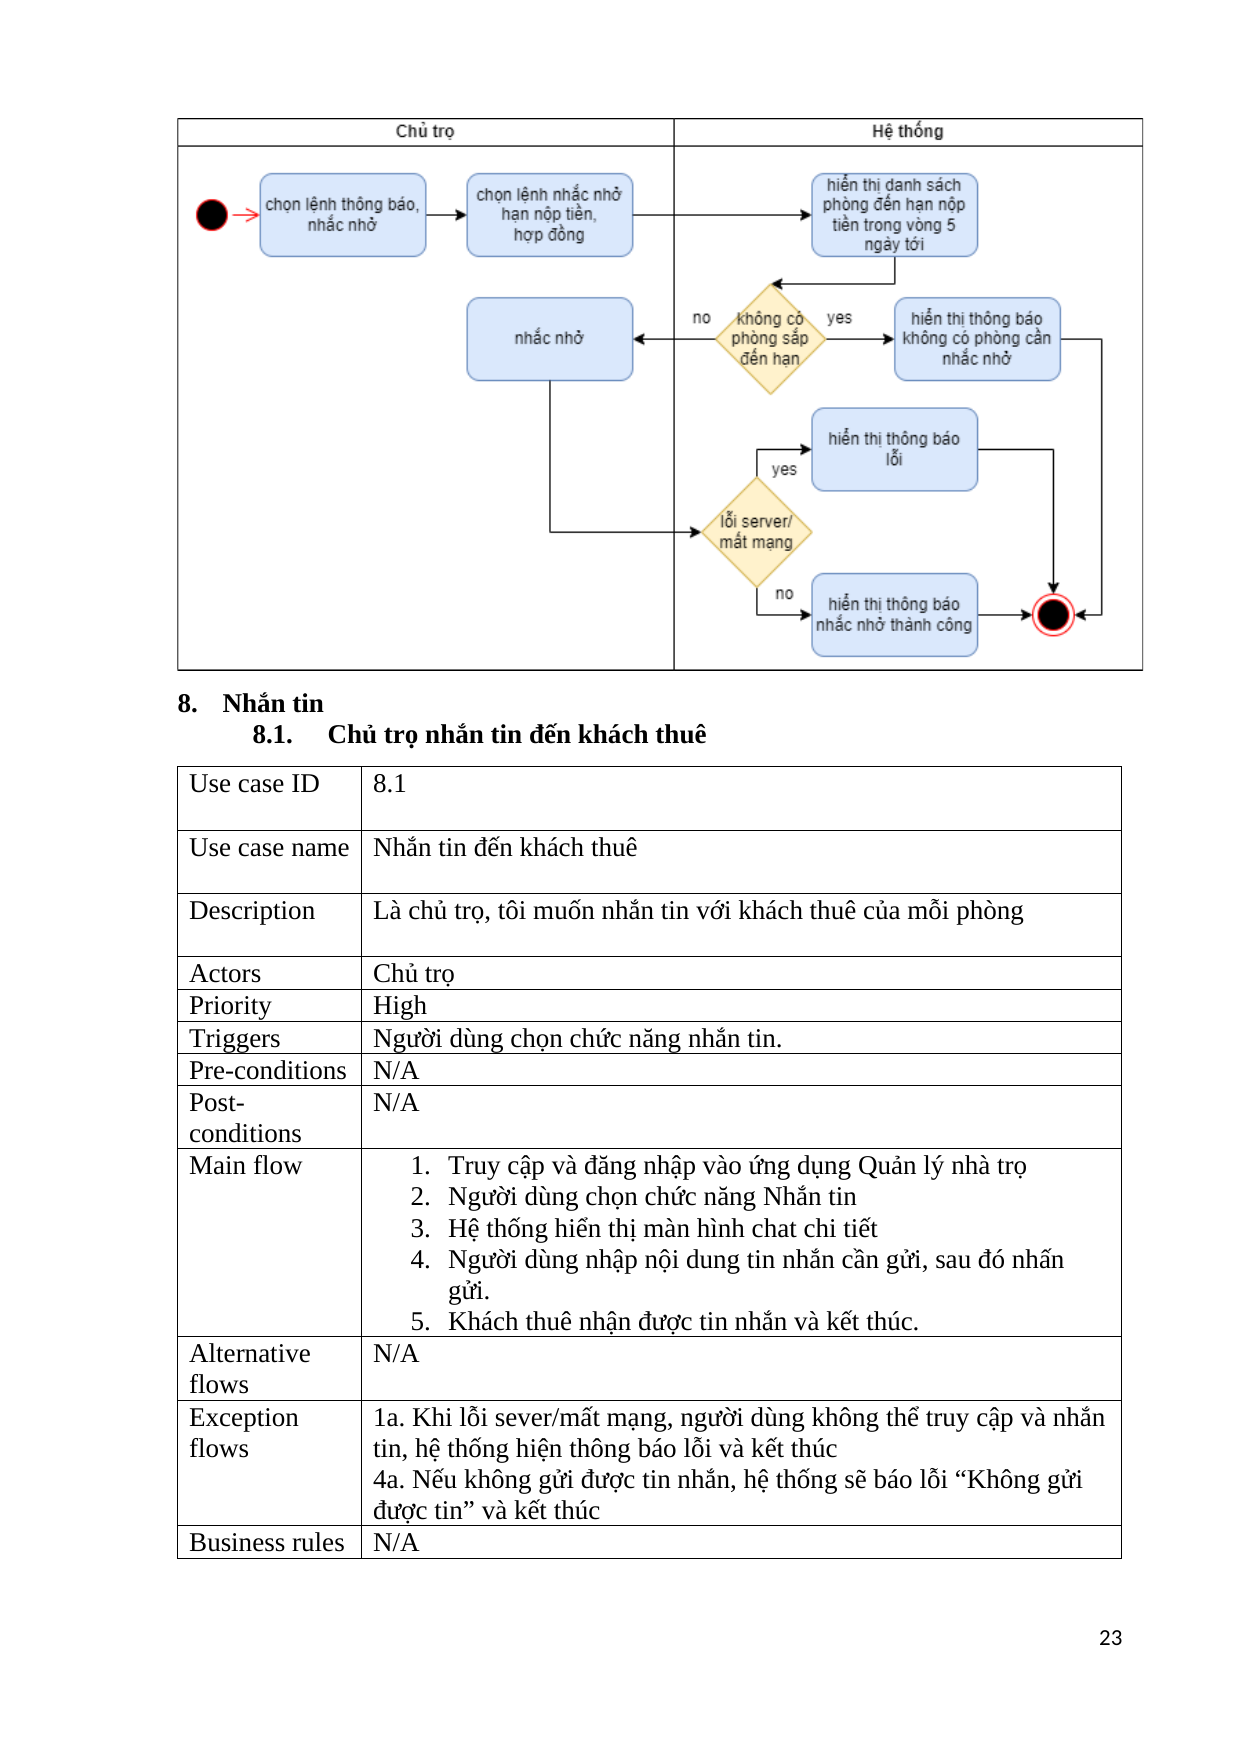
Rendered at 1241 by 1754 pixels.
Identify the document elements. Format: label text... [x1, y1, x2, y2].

table_cell Chủ trọ [362, 957, 1121, 988]
table_cell Exception flows [178, 1401, 361, 1525]
table_cell Truy cập và đăng nhập vào ứng dụng Quản lý nhà trọ Người dùng chọn chức năng Nhắn tin Hệ thống hiển thị màn hình chat chi tiết Người dùng nhập nội dung tin nhắn cần gửi, sau đó nhấn gửi. Khách thuê nhận được tin nhắn và kết thúc. [362, 1149, 1121, 1336]
table_cell N/A [362, 1337, 1121, 1399]
table_header Use case ID [178, 767, 361, 829]
table_cell Priority [178, 990, 361, 1021]
table_header 8.1 [362, 767, 1121, 829]
table_cell Main flow [178, 1149, 361, 1336]
table_cell Nhắn tin đến khách thuê [362, 831, 1121, 893]
picture [177, 118, 1144, 671]
list Nhắn tin [177, 687, 1122, 718]
table_cell N/A [362, 1526, 1121, 1557]
table_cell Business rules [178, 1526, 361, 1557]
table_cell High [362, 990, 1121, 1021]
list Chủ trọ nhắn tin đến khách thuê [252, 718, 1122, 749]
table_cell Use case name [178, 831, 361, 893]
table_cell Actors [178, 957, 361, 988]
table_cell Post-conditions [178, 1086, 361, 1148]
table_cell Pre-conditions [178, 1054, 361, 1085]
table_cell N/A [362, 1086, 1121, 1148]
table_cell Là chủ trọ, tôi muốn nhắn tin với khách thuê của mỗi phòng [362, 894, 1121, 956]
table_cell Triggers [178, 1022, 361, 1053]
table_cell Alternative flows [178, 1337, 361, 1399]
table_cell 1a. Khi lỗi sever/mất mạng, người dùng không thể truy cập và nhắn tin, hệ thống hiện thông báo lỗi và kết thúc 4a. Nếu không gửi được tin nhắn, hệ thống sẽ báo lỗi “Không gửi được tin” và kết thúc [362, 1401, 1121, 1525]
table_cell Description [178, 894, 361, 956]
table_cell Người dùng chọn chức năng nhắn tin. [362, 1022, 1121, 1053]
table_cell N/A [362, 1054, 1121, 1085]
